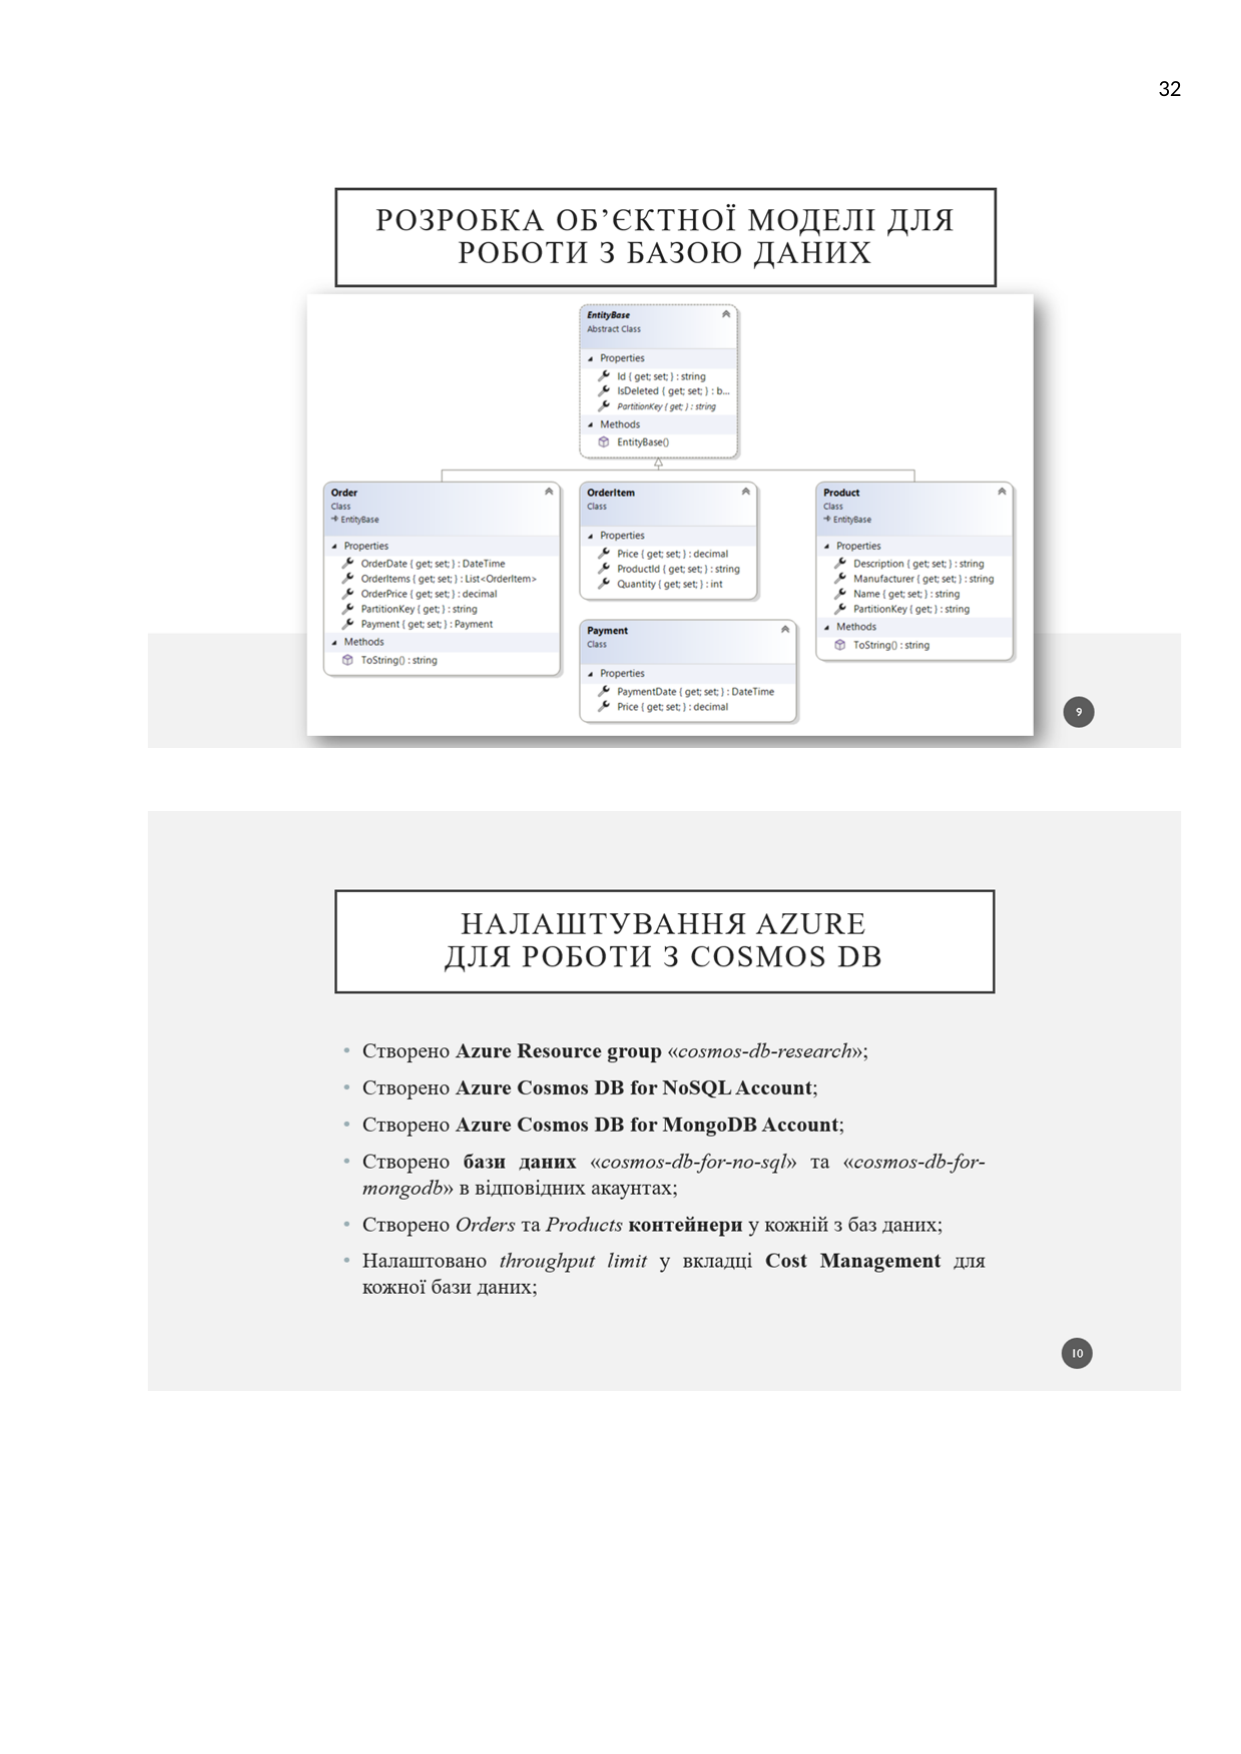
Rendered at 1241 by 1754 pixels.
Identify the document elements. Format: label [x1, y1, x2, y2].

picture [147, 168, 1182, 748]
picture [147, 811, 1182, 1391]
